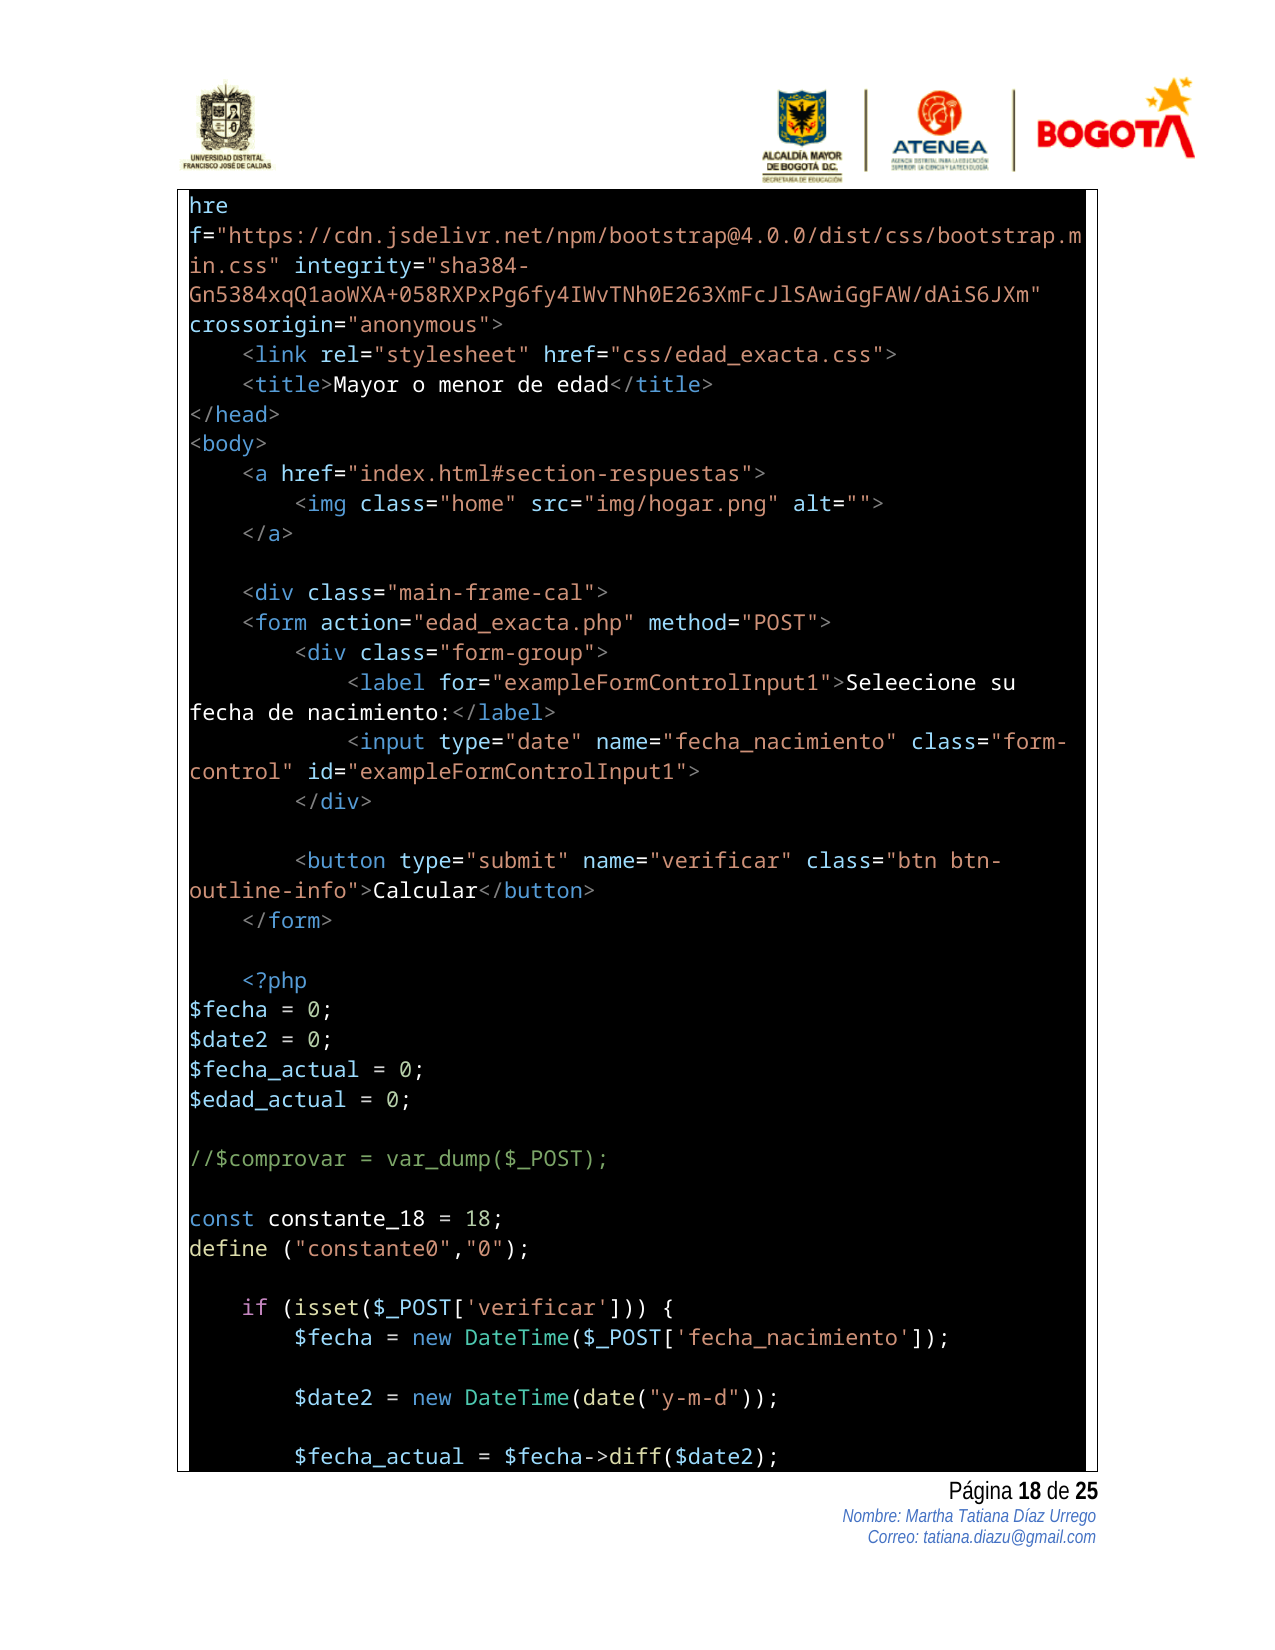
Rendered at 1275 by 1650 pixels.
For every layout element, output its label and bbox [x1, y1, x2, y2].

picture [177, 73, 1204, 189]
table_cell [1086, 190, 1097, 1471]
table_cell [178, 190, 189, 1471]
